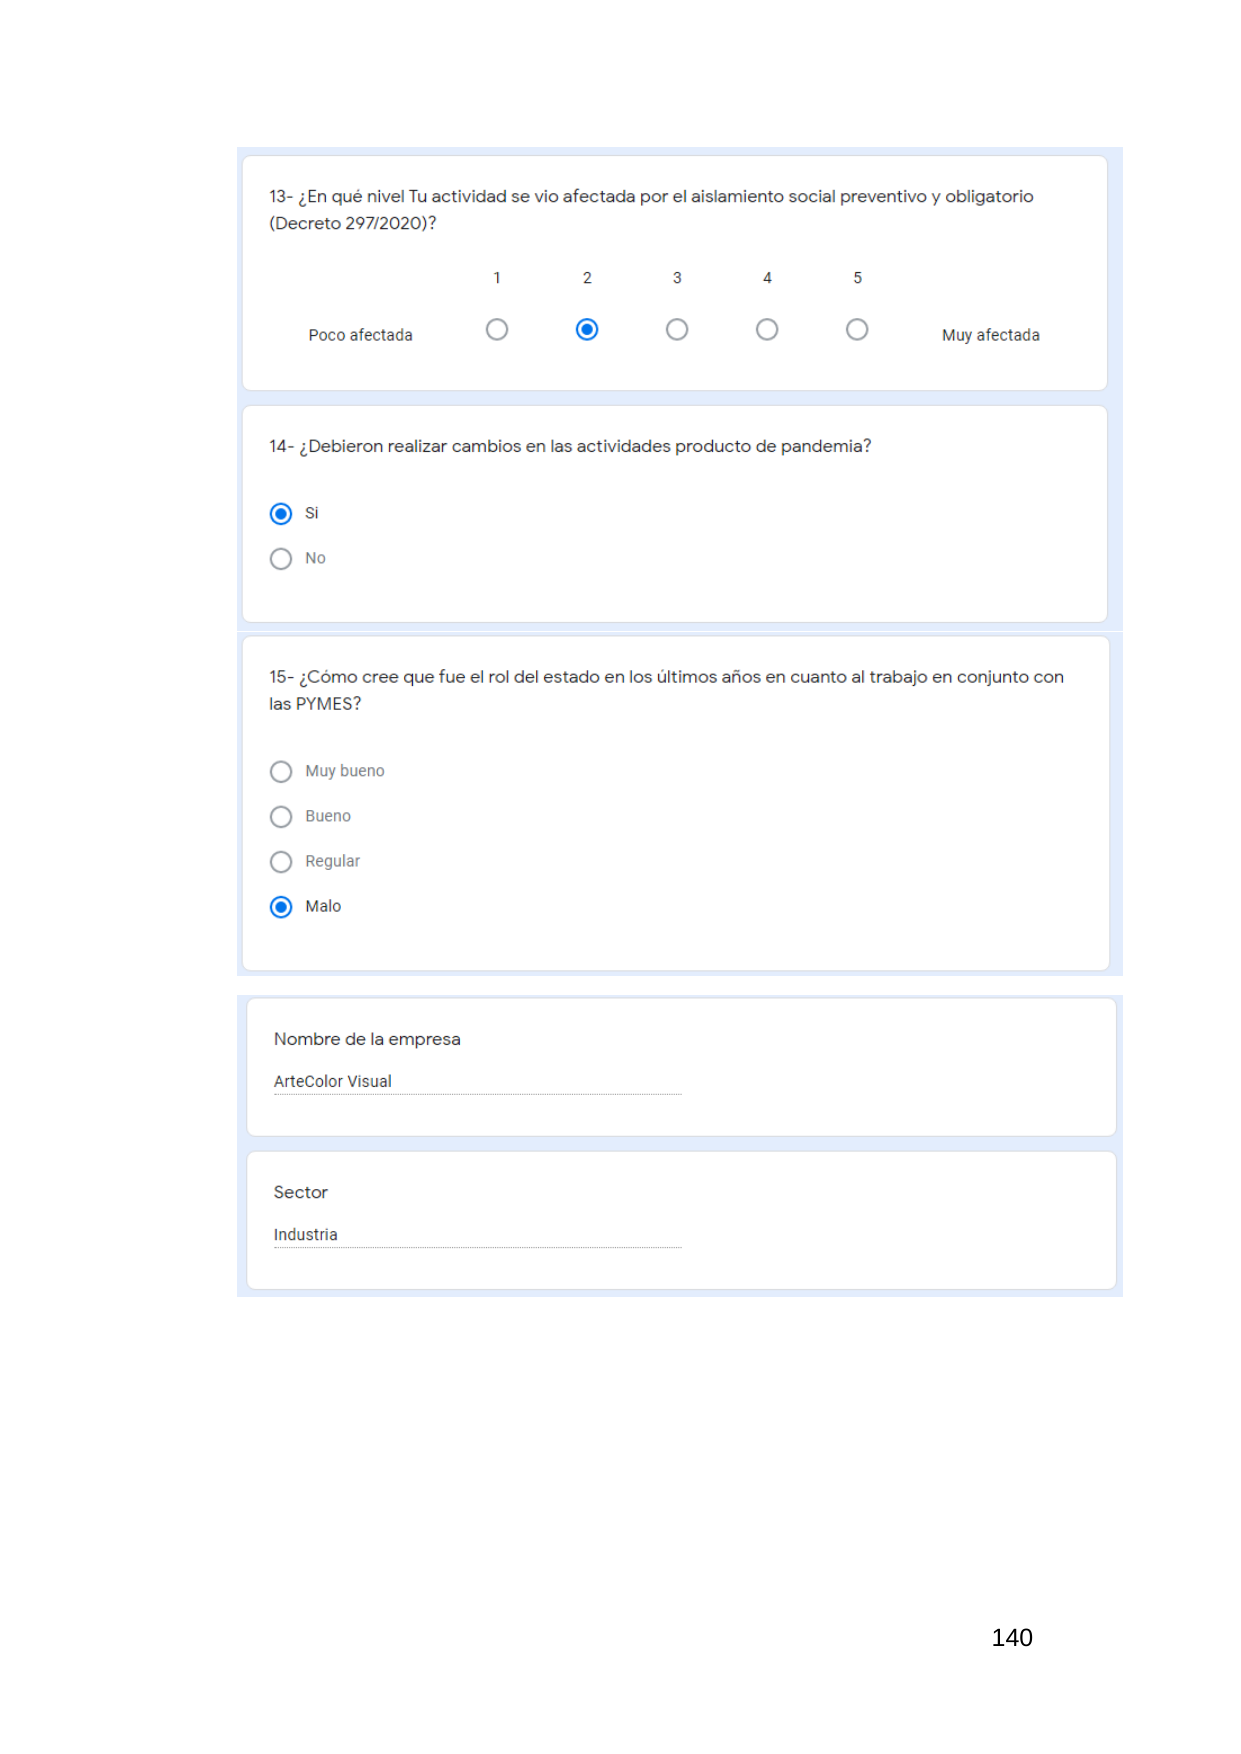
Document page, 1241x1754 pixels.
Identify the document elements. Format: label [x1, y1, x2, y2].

picture [237, 995, 1123, 1297]
picture [237, 147, 1123, 631]
picture [237, 632, 1123, 976]
